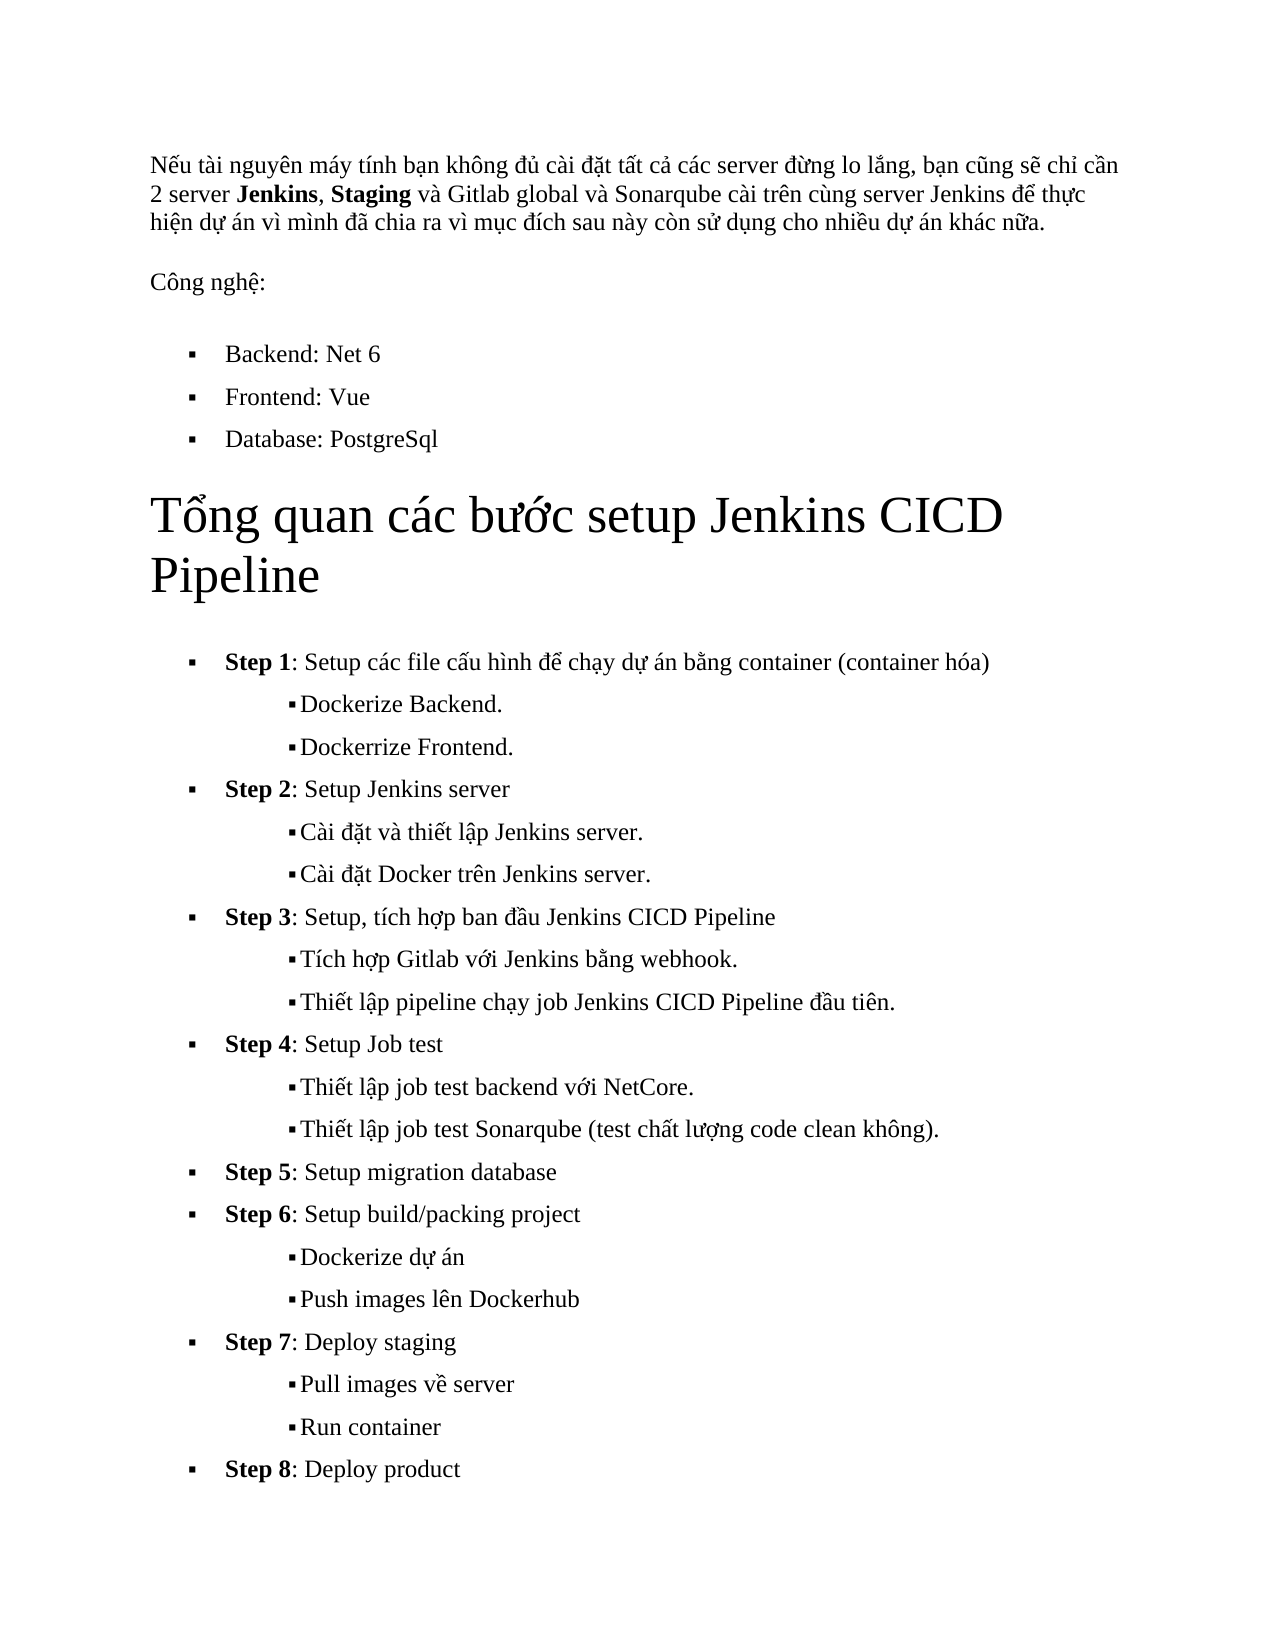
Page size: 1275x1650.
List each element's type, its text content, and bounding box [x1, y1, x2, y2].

text Nếu tài nguyên máy tính bạn không đủ cài đặt tất cả các server đừng lo lắng, bạn cũng sẽ chỉ cần 2 server Jenkins, Staging và Gitlab global và Sonarqube cài trên cùng server Jenkins để thực hiện dự án vì mình đã chia ra vì mục đích sau này còn sử dụng cho nhiều dự án khác nữa. [150, 150, 1125, 236]
text Tổng quan các bước setup Jenkins CICD Pipeline [150, 484, 1125, 604]
list Run container [287, 1398, 1125, 1441]
list Backend: Net 6 [187, 325, 1125, 368]
list Step 3: Setup, tích hợp ban đầu Jenkins CICD Pipeline [187, 888, 1125, 931]
list Step 4: Setup Job test [187, 1016, 1125, 1058]
list Database: PostgreSql [187, 410, 1125, 453]
list Thiết lập job test backend với NetCore. [287, 1058, 1125, 1101]
list Cài đặt và thiết lập Jenkins server. [287, 803, 1125, 846]
list Thiết lập job test Sonarqube (test chất lượng code clean không). [287, 1101, 1125, 1143]
list Step 8: Deploy product [187, 1441, 1125, 1483]
list Tích hợp Gitlab với Jenkins bằng webhook. [287, 931, 1125, 973]
list Dockerize Backend. [287, 676, 1125, 718]
list Cài đặt Docker trên Jenkins server. [287, 846, 1125, 888]
list Frontend: Vue [187, 368, 1125, 410]
list Step 2: Setup Jenkins server [187, 761, 1125, 803]
list Push images lên Dockerhub [287, 1271, 1125, 1313]
list Step 1: Setup các file cấu hình để chạy dự án bằng container (container hóa) [187, 633, 1125, 676]
list Step 7: Deploy staging [187, 1313, 1125, 1356]
text Công nghệ: [150, 267, 1125, 296]
list Pull images về server [287, 1356, 1125, 1398]
list Dockerize dự án [287, 1228, 1125, 1271]
list Step 6: Setup build/packing project [187, 1186, 1125, 1228]
list Dockerrize Frontend. [287, 718, 1125, 761]
list Step 5: Setup migration database [187, 1143, 1125, 1186]
list Thiết lập pipeline chạy job Jenkins CICD Pipeline đầu tiên. [287, 973, 1125, 1016]
